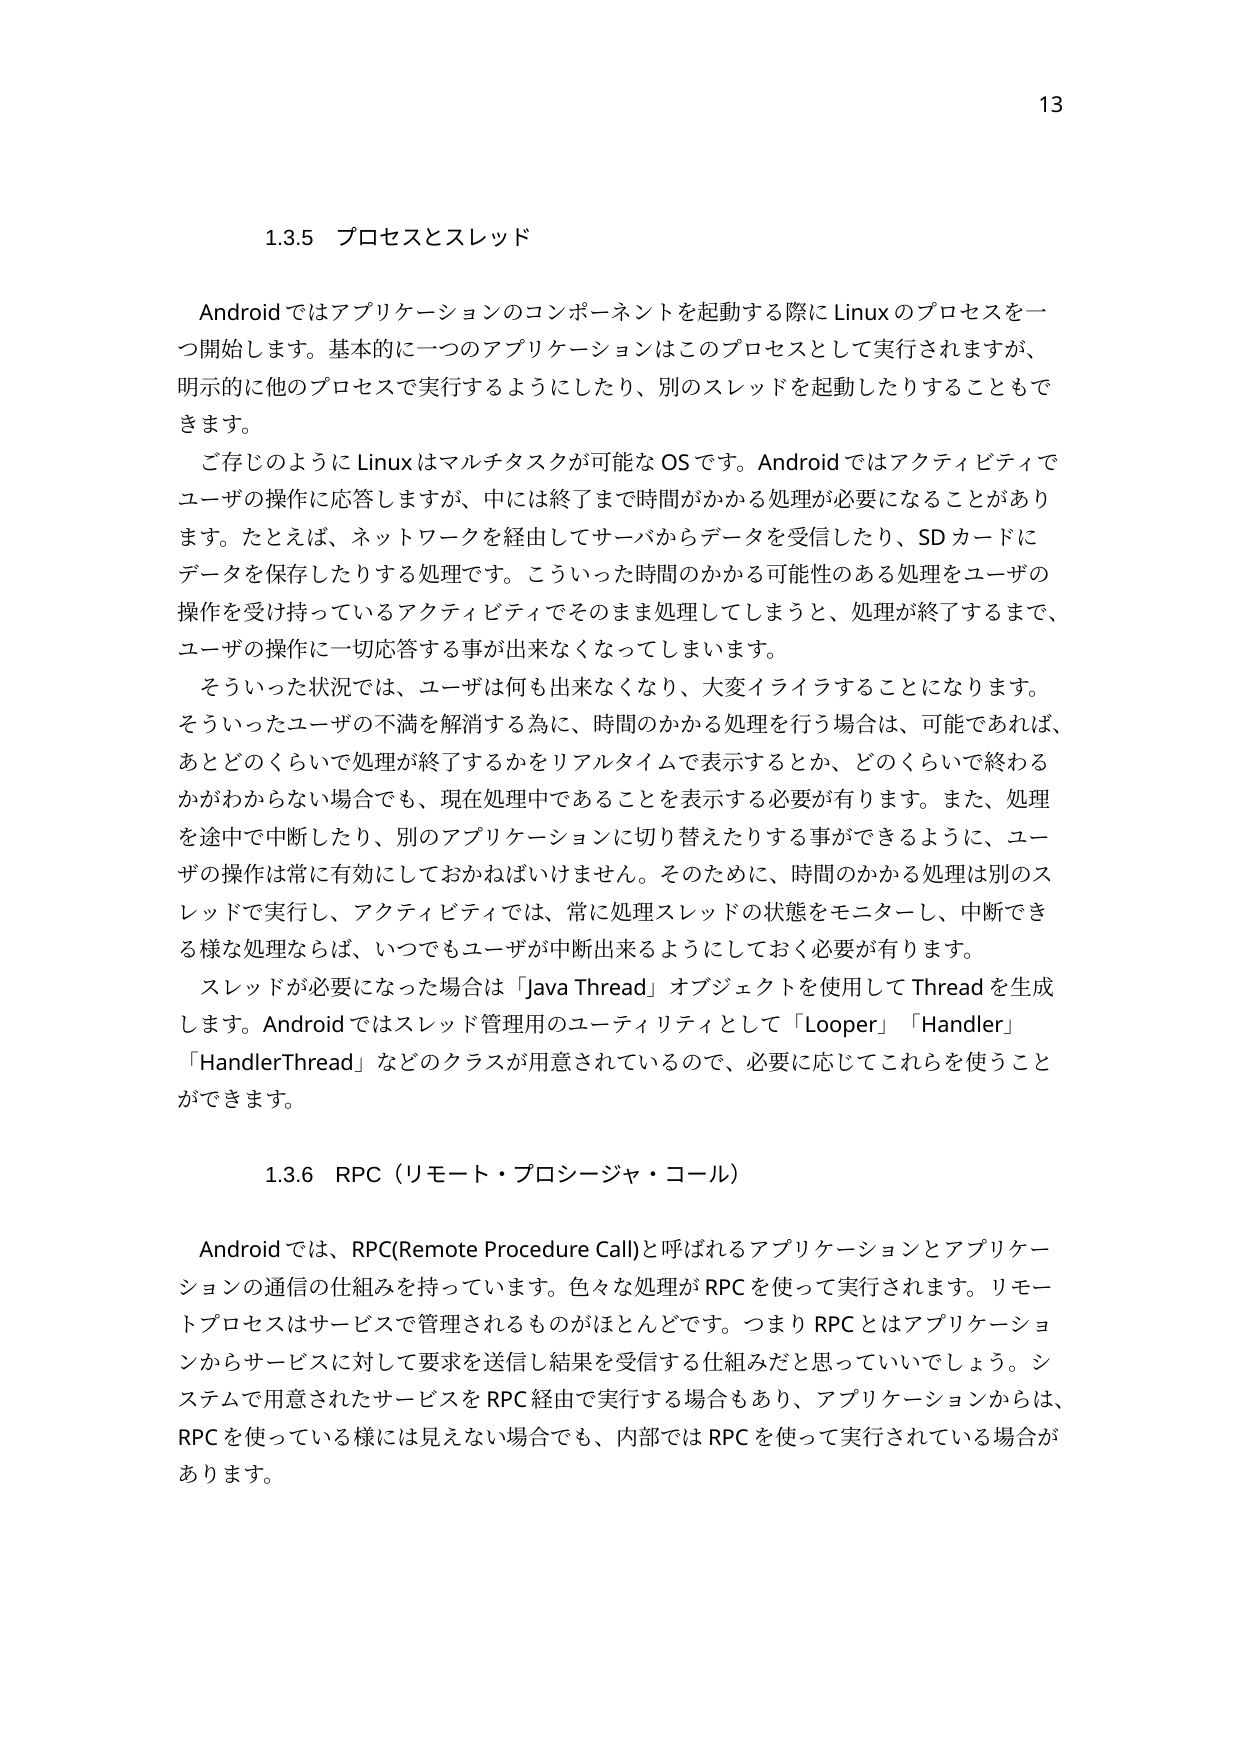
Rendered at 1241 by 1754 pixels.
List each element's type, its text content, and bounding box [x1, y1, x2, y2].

text ご存じのようにLinuxはマルチタスクが可能なOSです。Androidではアクティビティでユーザの操作に応答しますが、中には終了まで時間がかかる処理が必要になることがあります。たとえば、ネットワークを経由してサーバからデータを受信したり、SDカードにデータを保存したりする処理です。こういった時間のかかる可能性のある処理をユーザの操作を受け持っているアクティビティでそのまま処理してしまうと、処理が終了するまで、ユーザの操作に一切応答する事が出来なくなってしまいます。 [177, 442, 1063, 667]
subtitle 1.3.6 RPC（リモート・プロシージャ・コール） [265, 1154, 1063, 1192]
text Androidではアプリケーションのコンポーネントを起動する際にLinuxのプロセスを一つ開始します。基本的に一つのアプリケーションはこのプロセスとして実行されますが、明示的に他のプロセスで実行するようにしたり、別のスレッドを起動したりすることもできます。 [177, 292, 1063, 442]
subtitle 1.3.5 プロセスとスレッド [265, 217, 1063, 254]
text そういった状況では、ユーザは何も出来なくなり、大変イライラすることになります。そういったユーザの不満を解消する為に、時間のかかる処理を行う場合は、可能であれば、あとどのくらいで処理が終了するかをリアルタイムで表示するとか、どのくらいで終わるかがわからない場合でも、現在処理中であることを表示する必要が有ります。また、処理を途中で中断したり、別のアプリケーションに切り替えたりする事ができるように、ユーザの操作は常に有効にしておかねばいけません。そのために、時間のかかる処理は別のスレッドで実行し、アクティビティでは、常に処理スレッドの状態をモニターし、中断できる様な処理ならば、いつでもユーザが中断出来るようにしておく必要が有ります。 [177, 667, 1063, 967]
text スレッドが必要になった場合は「Java Thread」オブジェクトを使用してThreadを生成します。Androidではスレッド管理用のユーティリティとして「Looper」「Handler」「HandlerThread」などのクラスが用意されているので、必要に応じてこれらを使うことができます。 [177, 967, 1063, 1117]
text Androidでは、RPC(Remote Procedure Call)と呼ばれるアプリケーションとアプリケーションの通信の仕組みを持っています。色々な処理がRPCを使って実行されます。リモートプロセスはサービスで管理されるものがほとんどです。つまりRPCとはアプリケーションからサービスに対して要求を送信し結果を受信する仕組みだと思っていいでしょう。システムで用意されたサービスをRPC経由で実行する場合もあり、アプリケーションからは、RPCを使っている様には見えない場合でも、内部ではRPCを使って実行されている場合があります。 [177, 1229, 1063, 1492]
